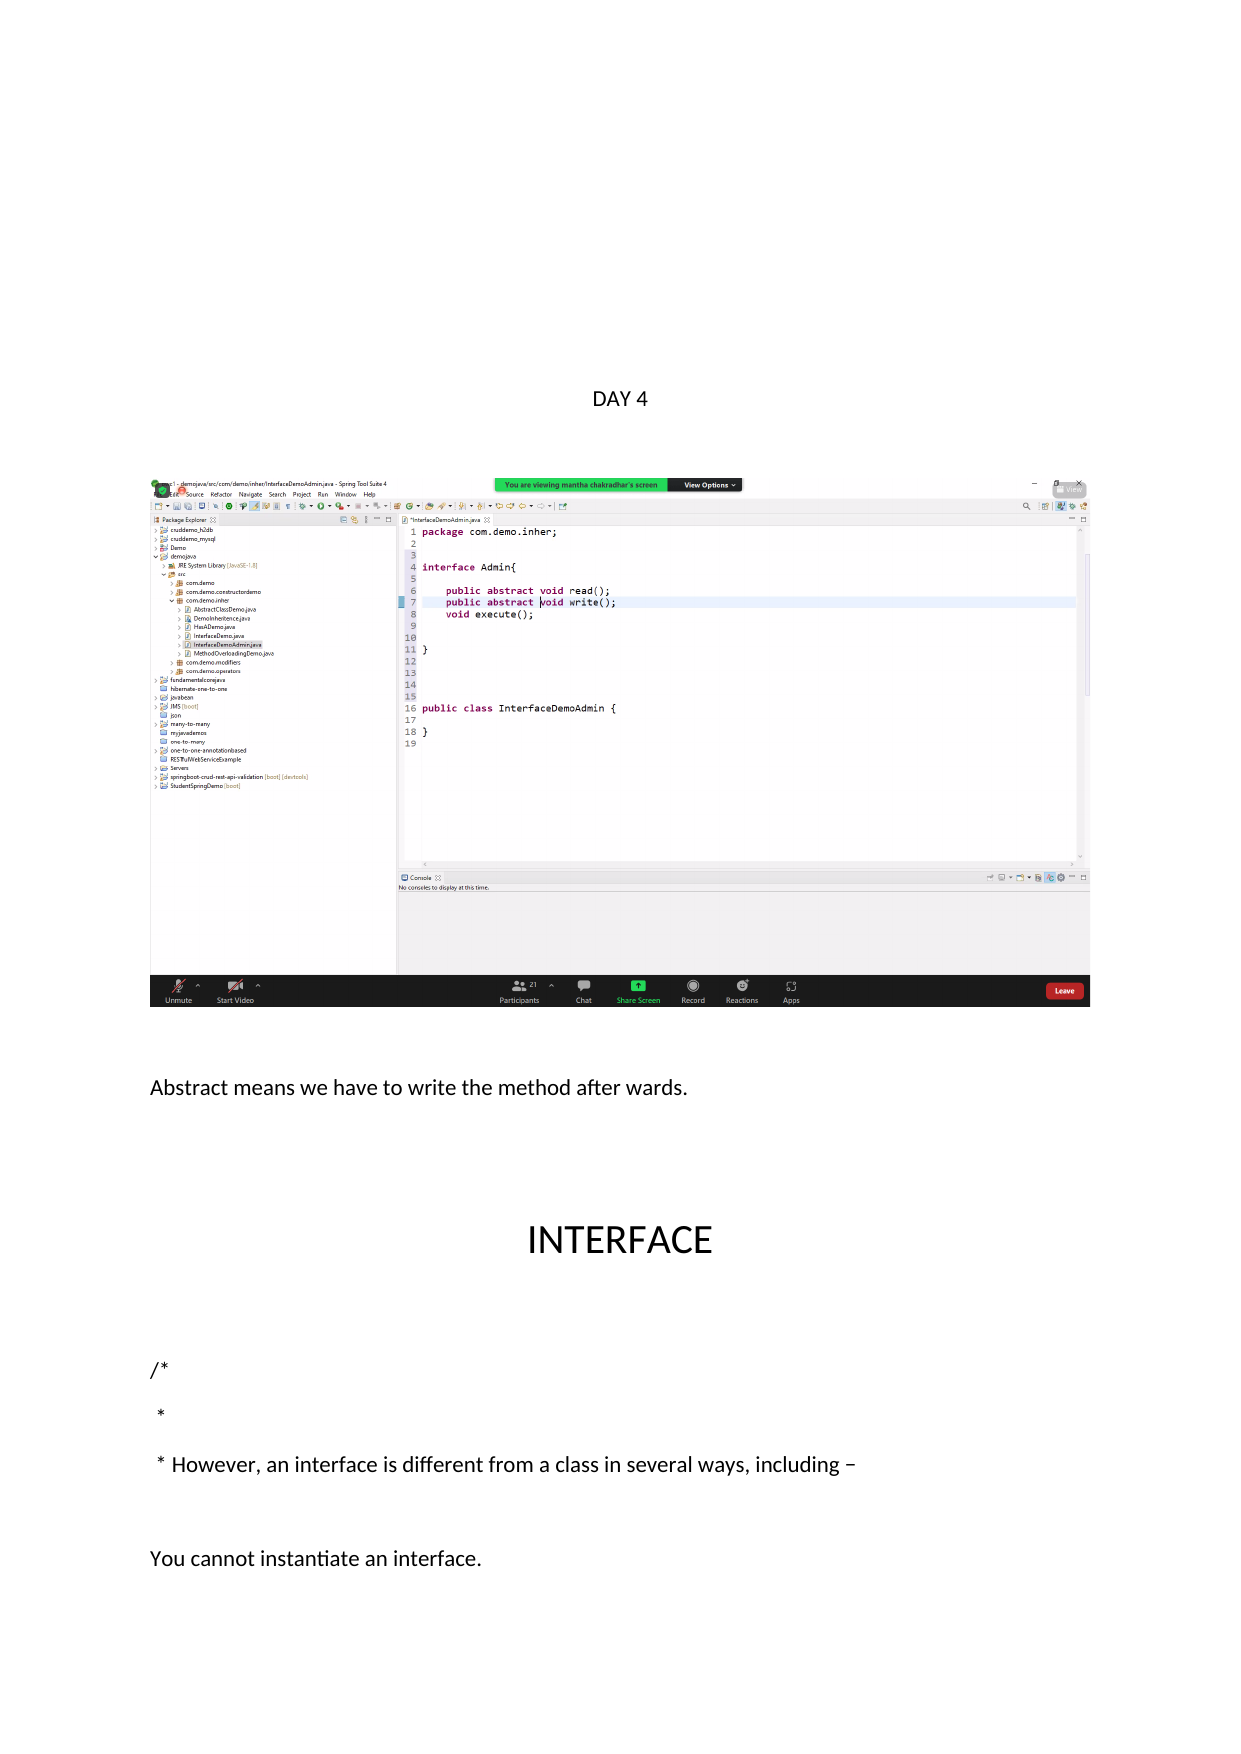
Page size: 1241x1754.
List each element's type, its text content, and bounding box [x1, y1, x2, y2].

text Abstract means we have to write the method after wards. [150, 1073, 1090, 1101]
text INTERFACE [150, 1213, 1090, 1264]
picture [150, 478, 1091, 1007]
text * However, an interface is different from a class in several ways, including − [150, 1450, 1090, 1478]
text DAY 4 [150, 384, 1090, 412]
text * [150, 1403, 1090, 1431]
text You cannot instantiate an interface. [150, 1544, 1090, 1572]
text /* [150, 1356, 1090, 1384]
